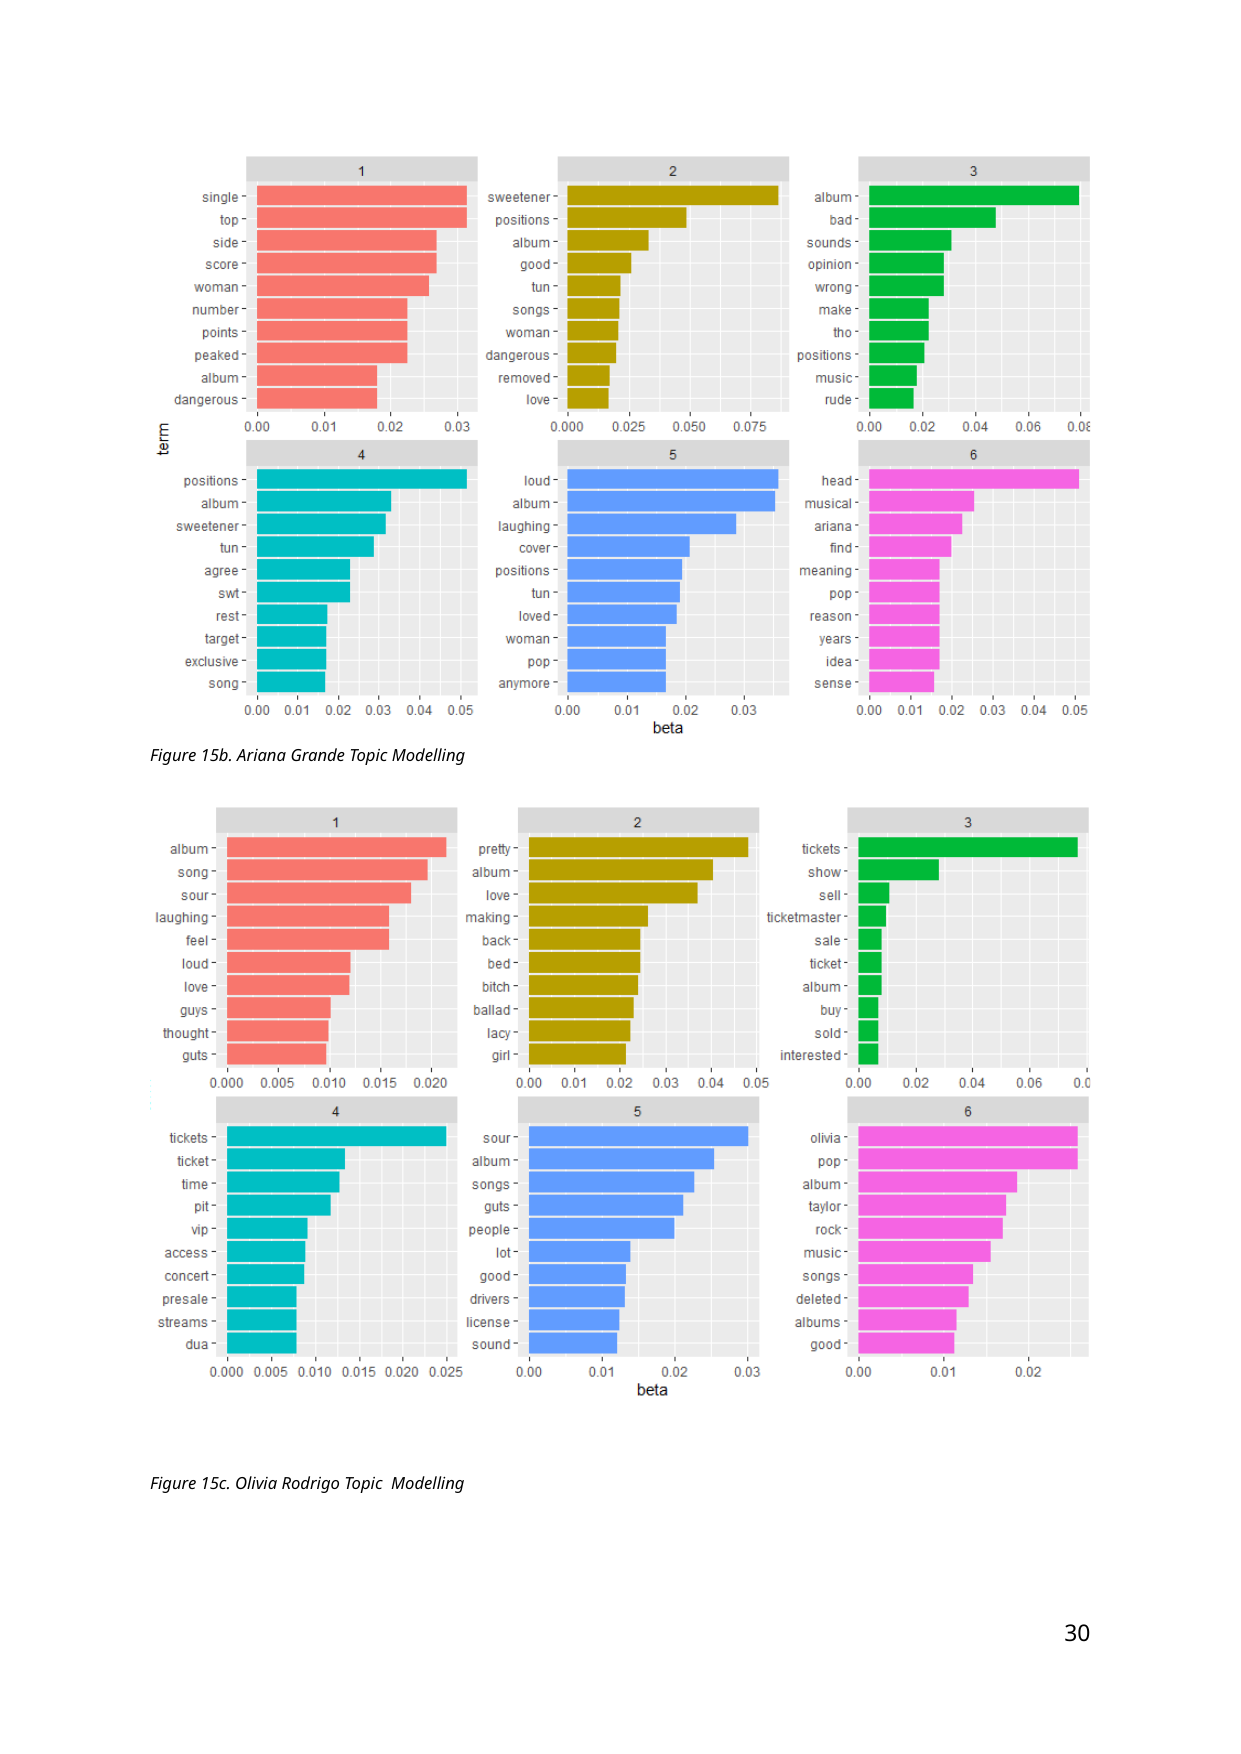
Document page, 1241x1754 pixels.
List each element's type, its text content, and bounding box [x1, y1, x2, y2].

text Figure 15c. Olivia Rodrigo Topic Modelling [150, 1472, 1090, 1494]
picture [150, 150, 1091, 742]
text Figure 15b. Ariana Grande Topic Modelling [150, 742, 1090, 766]
picture [150, 802, 1091, 1401]
